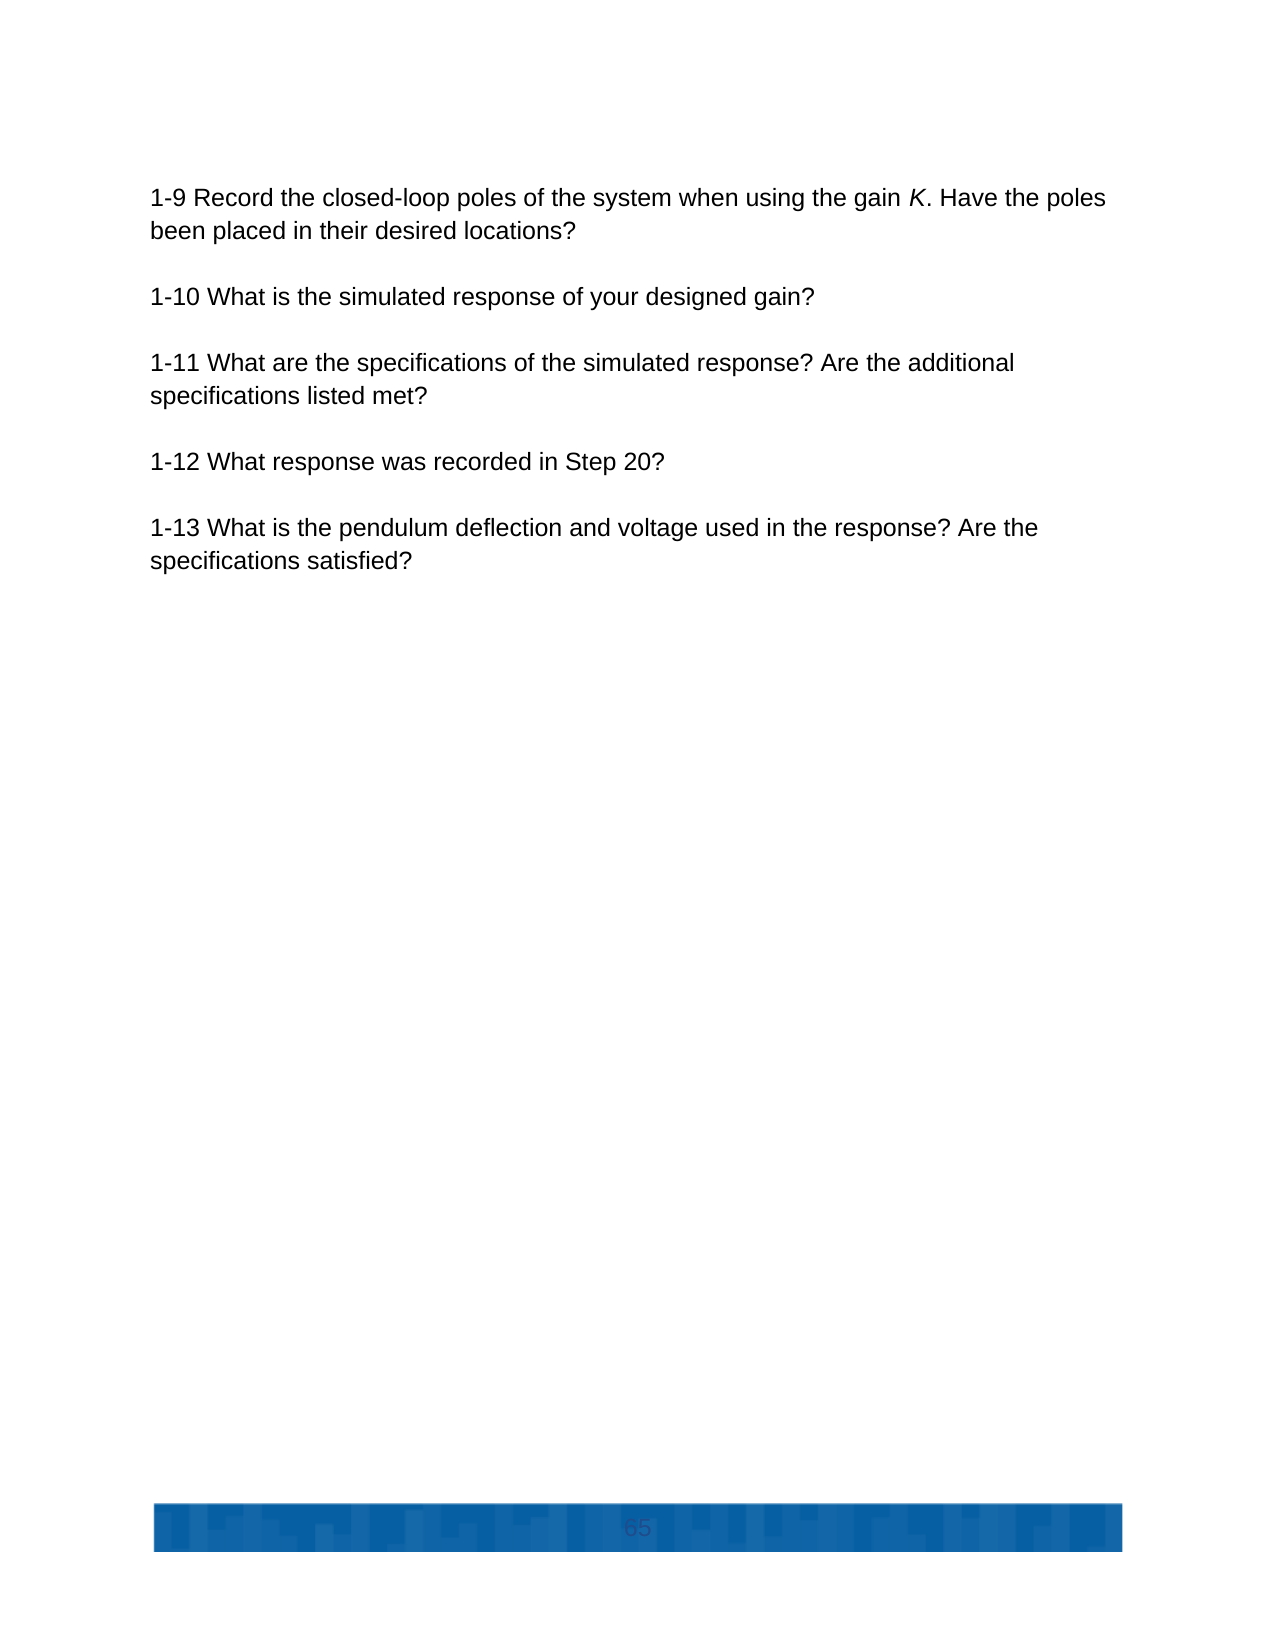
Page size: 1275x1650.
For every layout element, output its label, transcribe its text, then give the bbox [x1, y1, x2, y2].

text 1-10 What is the simulated response of your designed gain? [150, 282, 1125, 311]
text 1-12 What response was recorded in Step 20? [150, 447, 1125, 476]
text 1-9 Record the closed-loop poles of the system when using the gain K. Have the poles been placed in their desired locations? [150, 183, 1125, 245]
text 1-13 What is the pendulum deflection and voltage used in the response? Are the specifications satisfied? [150, 513, 1125, 575]
picture [153, 1503, 1123, 1552]
text 1-11 What are the specifications of the simulated response? Are the additional specifications listed met? [150, 348, 1125, 410]
